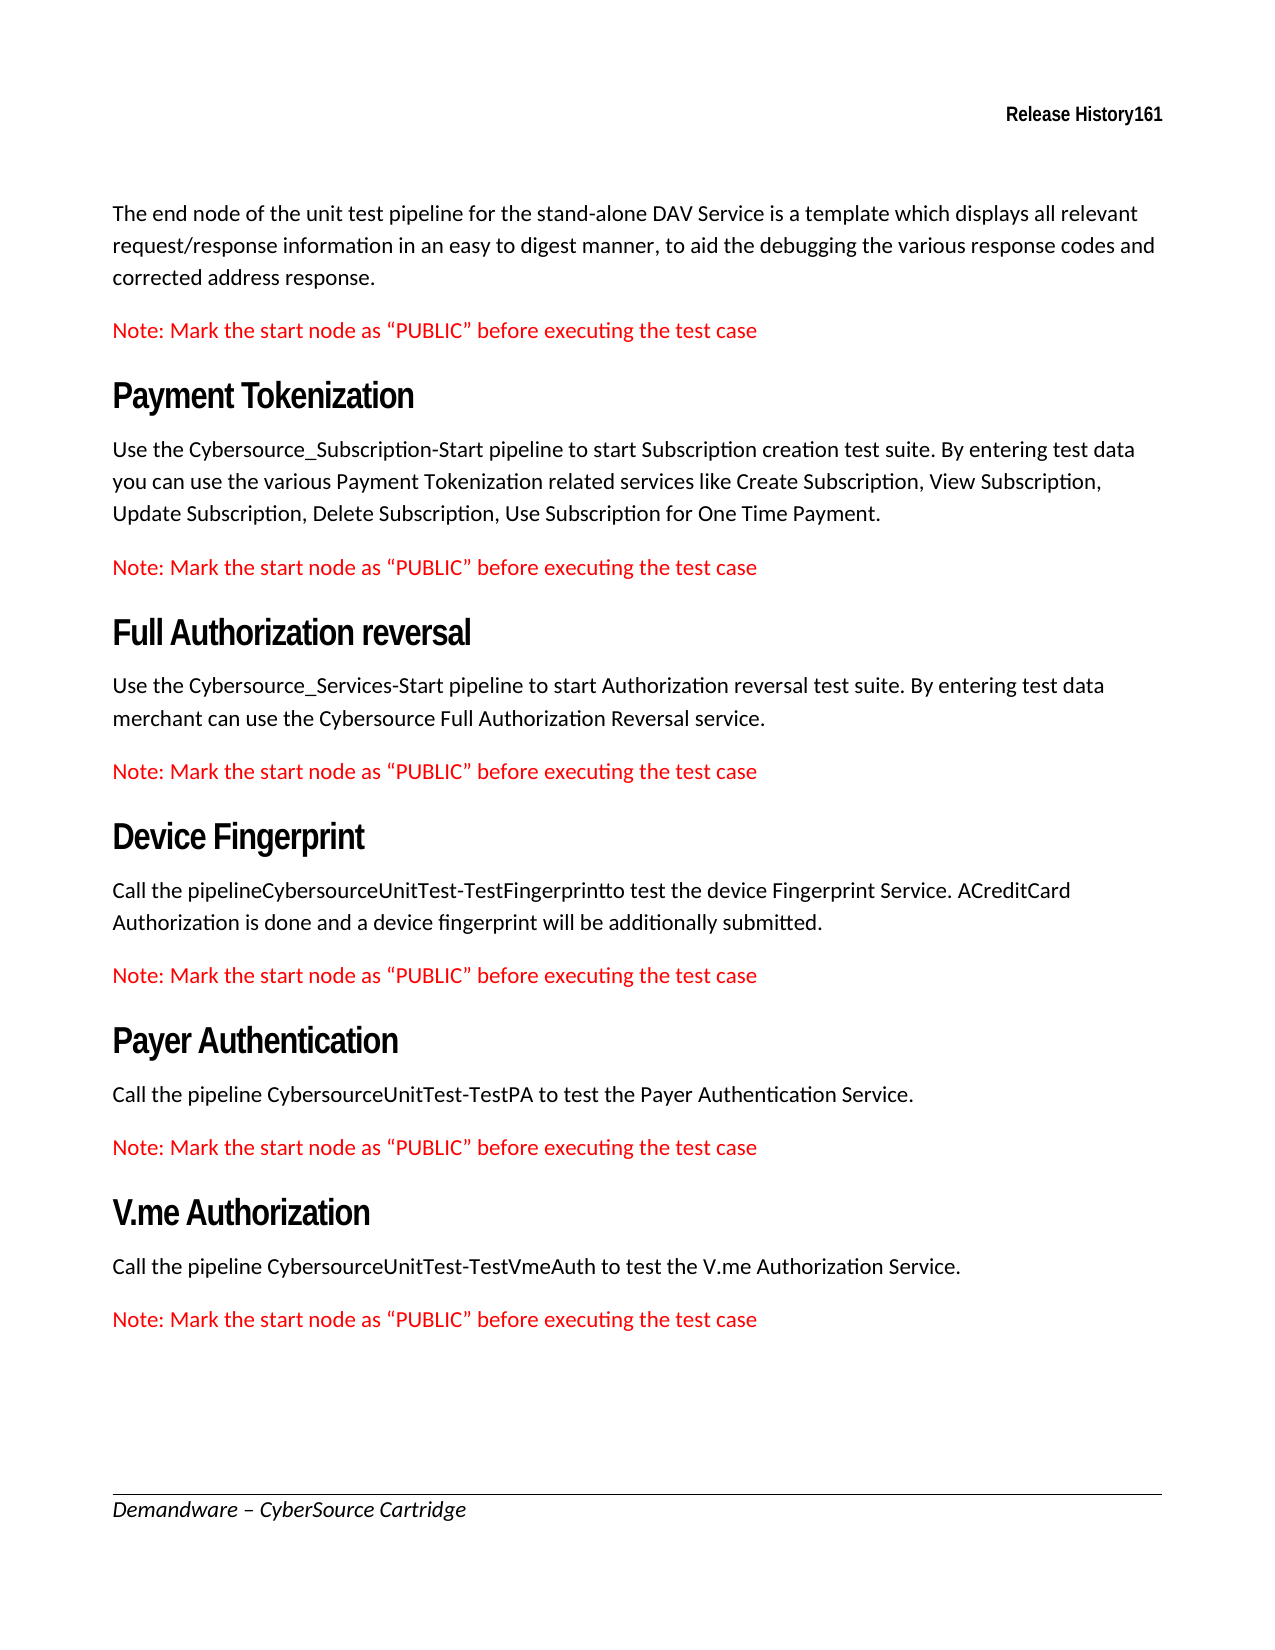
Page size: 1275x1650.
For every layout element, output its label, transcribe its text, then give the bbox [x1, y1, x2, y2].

text Note: Mark the start node as “PUBLIC” before executing the test case [112, 961, 1162, 989]
text Call the pipelineCybersourceUnitTest-TestFingerprintto test the device Fingerprint Service. ACreditCard Authorization is done and a device fingerprint will be additionally submitted. [112, 876, 1162, 936]
subtitle V.me Authorization [112, 1190, 1162, 1233]
subtitle Payer Authentication [112, 1018, 1162, 1061]
subtitle Payment Tokenization [112, 373, 1162, 416]
text Note: Mark the start node as “PUBLIC” before executing the test case [112, 316, 1162, 344]
text Use the Cybersource_Services-Start pipeline to start Authorization reversal test suite. By entering test data merchant can use the Cybersource Full Authorization Reversal service. [112, 672, 1162, 732]
text Call the pipeline CybersourceUnitTest-TestVmeAuth to test the V.me Authorization Service. [112, 1252, 1162, 1280]
text Note: Mark the start node as “PUBLIC” before executing the test case [112, 1133, 1162, 1161]
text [112, 1305, 1162, 1333]
text Note: Mark the start node as “PUBLIC” before executing the test case [112, 757, 1162, 785]
text Call the pipeline CybersourceUnitTest-TestPA to test the Payer Authentication Service. [112, 1080, 1162, 1108]
text Use the Cybersource_Subscription-Start pipeline to start Subscription creation test suite. By entering test data you can use the various Payment Tokenization related services like Create Subscription, View Subscription, Update Subscription, Delete Subscription, Use Subscription for One Time Payment. [112, 435, 1162, 528]
text Note: Mark the start node as “PUBLIC” before executing the test case [112, 553, 1162, 581]
text The end node of the unit test pipeline for the stand-alone DAV Service is a template which displays all relevant request/response information in an easy to digest manner, to aid the debugging the various response codes and corrected address response. [112, 199, 1162, 291]
subtitle Device Fingerprint [112, 814, 1162, 857]
subtitle Full Authorization reversal [112, 610, 1162, 653]
